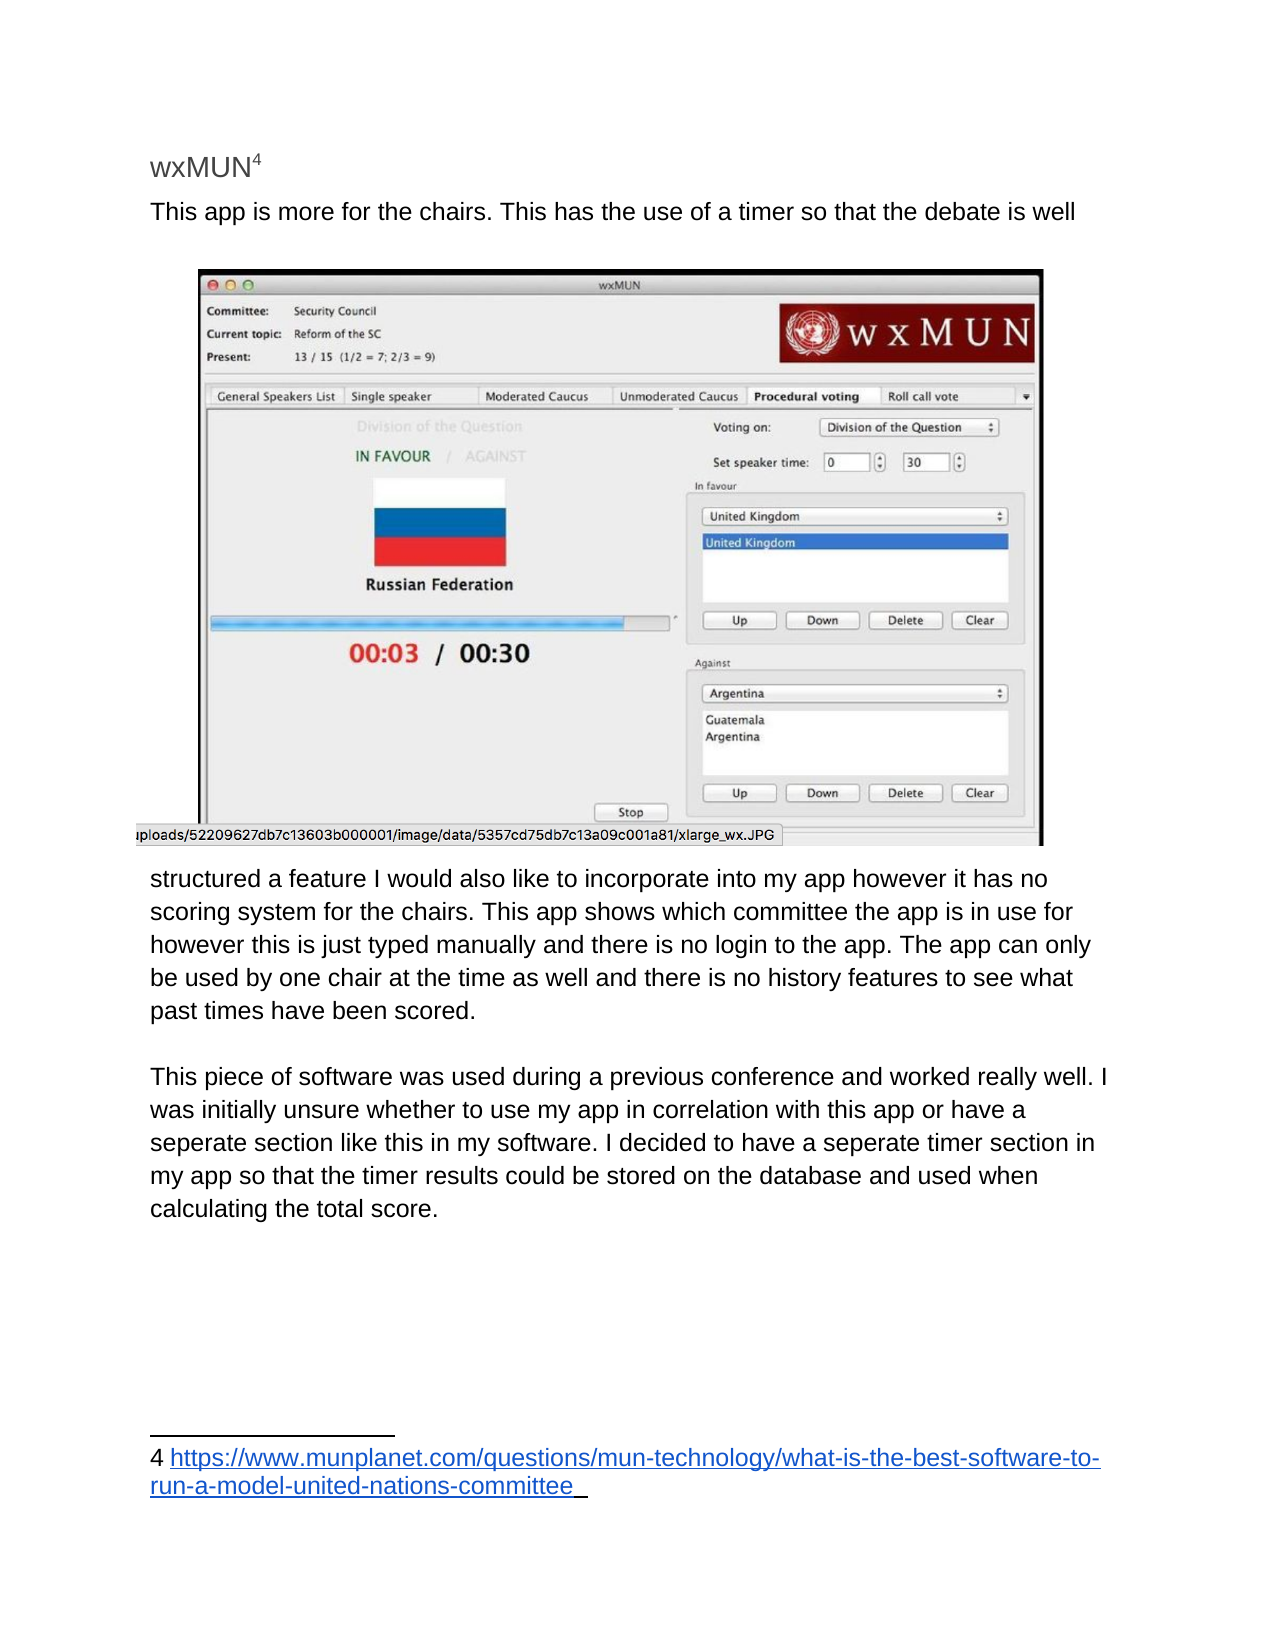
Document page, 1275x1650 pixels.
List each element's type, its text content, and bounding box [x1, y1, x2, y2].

text This piece of software was used during a previous conference and worked really well. I was initially unsure whether to use my app in correlation with this app or have a seperate section like this in my software. I decided to have a seperate timer section in my app so that the timer results could be stored on the database and used when calculating the total score. [150, 1062, 1125, 1223]
picture [136, 246, 1111, 846]
subtitle wxMUN [150, 150, 1125, 183]
